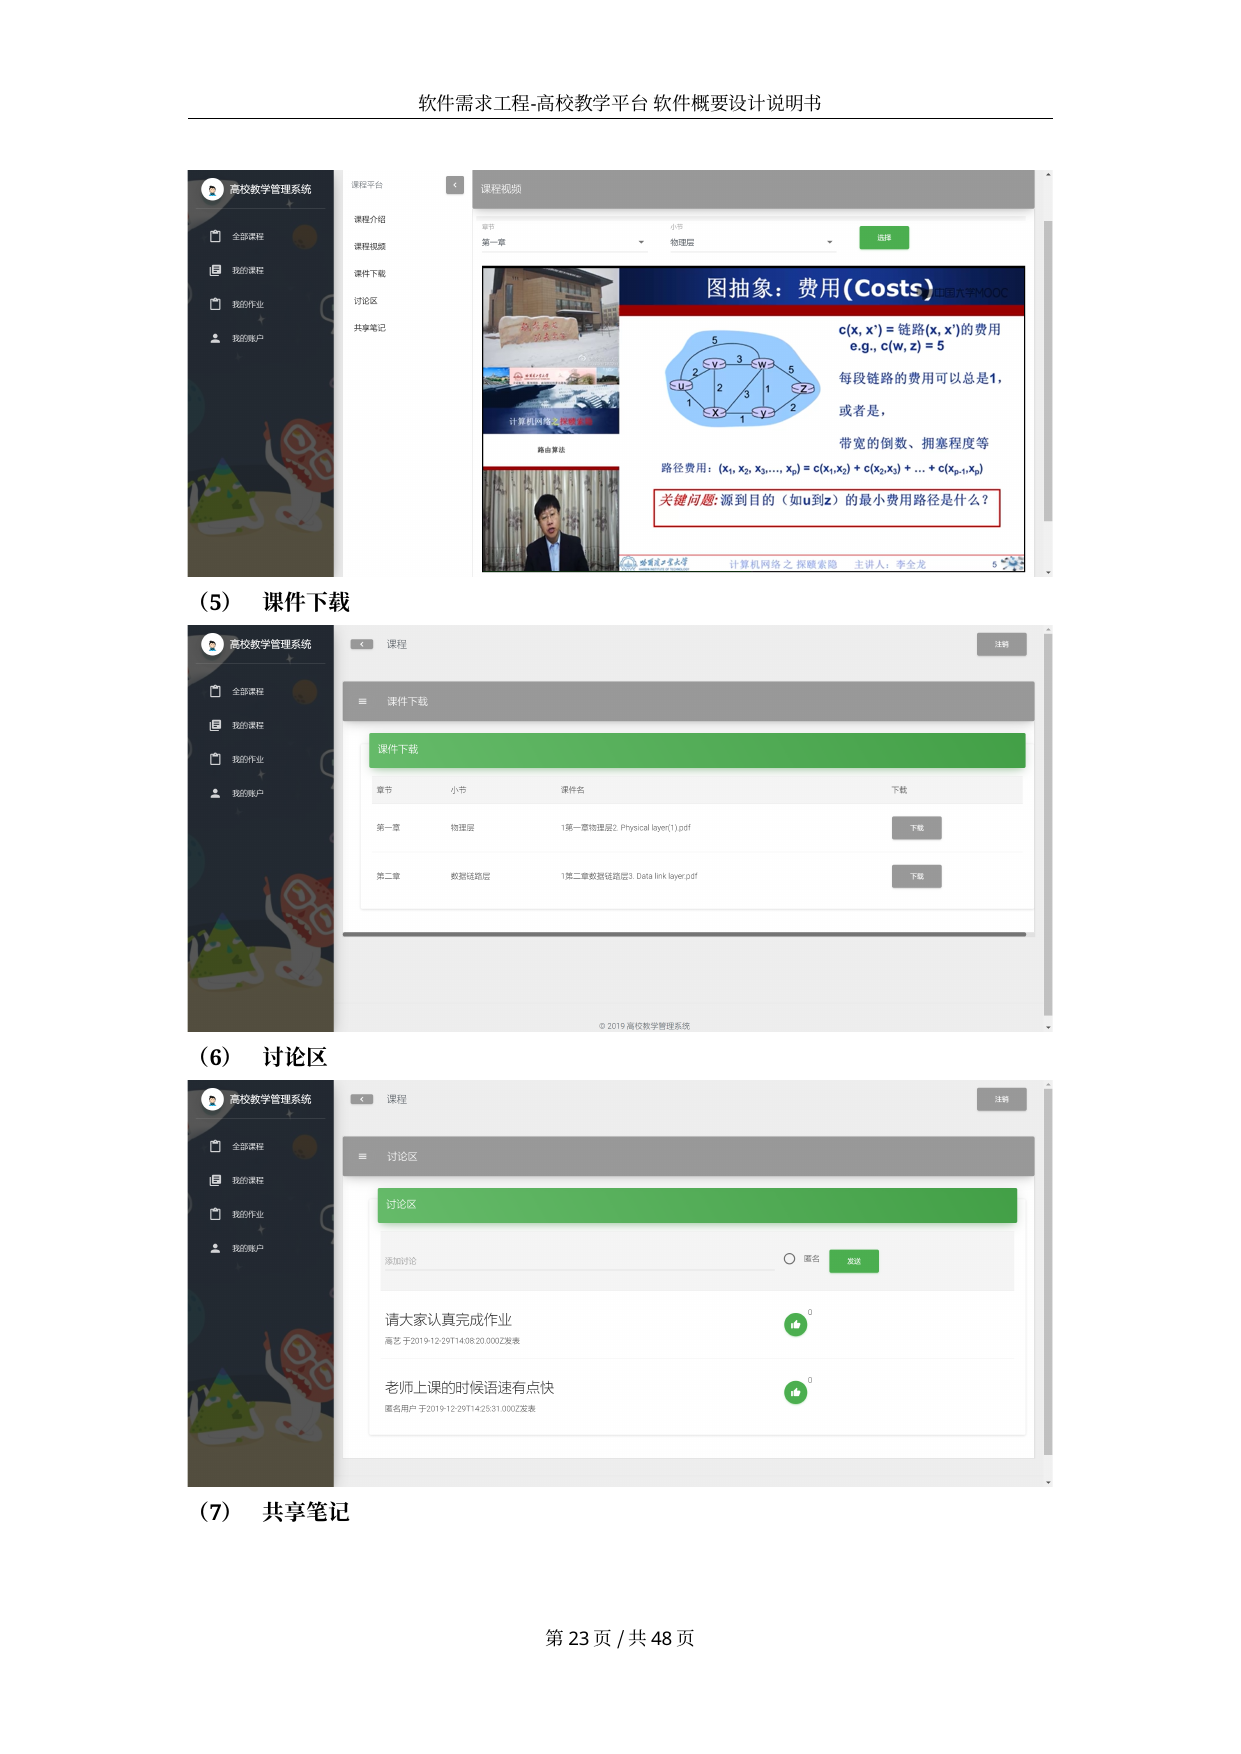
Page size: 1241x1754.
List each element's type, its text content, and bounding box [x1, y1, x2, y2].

picture [187, 170, 1053, 577]
list 共享笔记 [187, 1494, 1053, 1527]
list 讨论区 [187, 1039, 1053, 1072]
list 课件下载 [187, 584, 1053, 617]
picture [187, 1080, 1053, 1487]
picture [187, 625, 1053, 1032]
